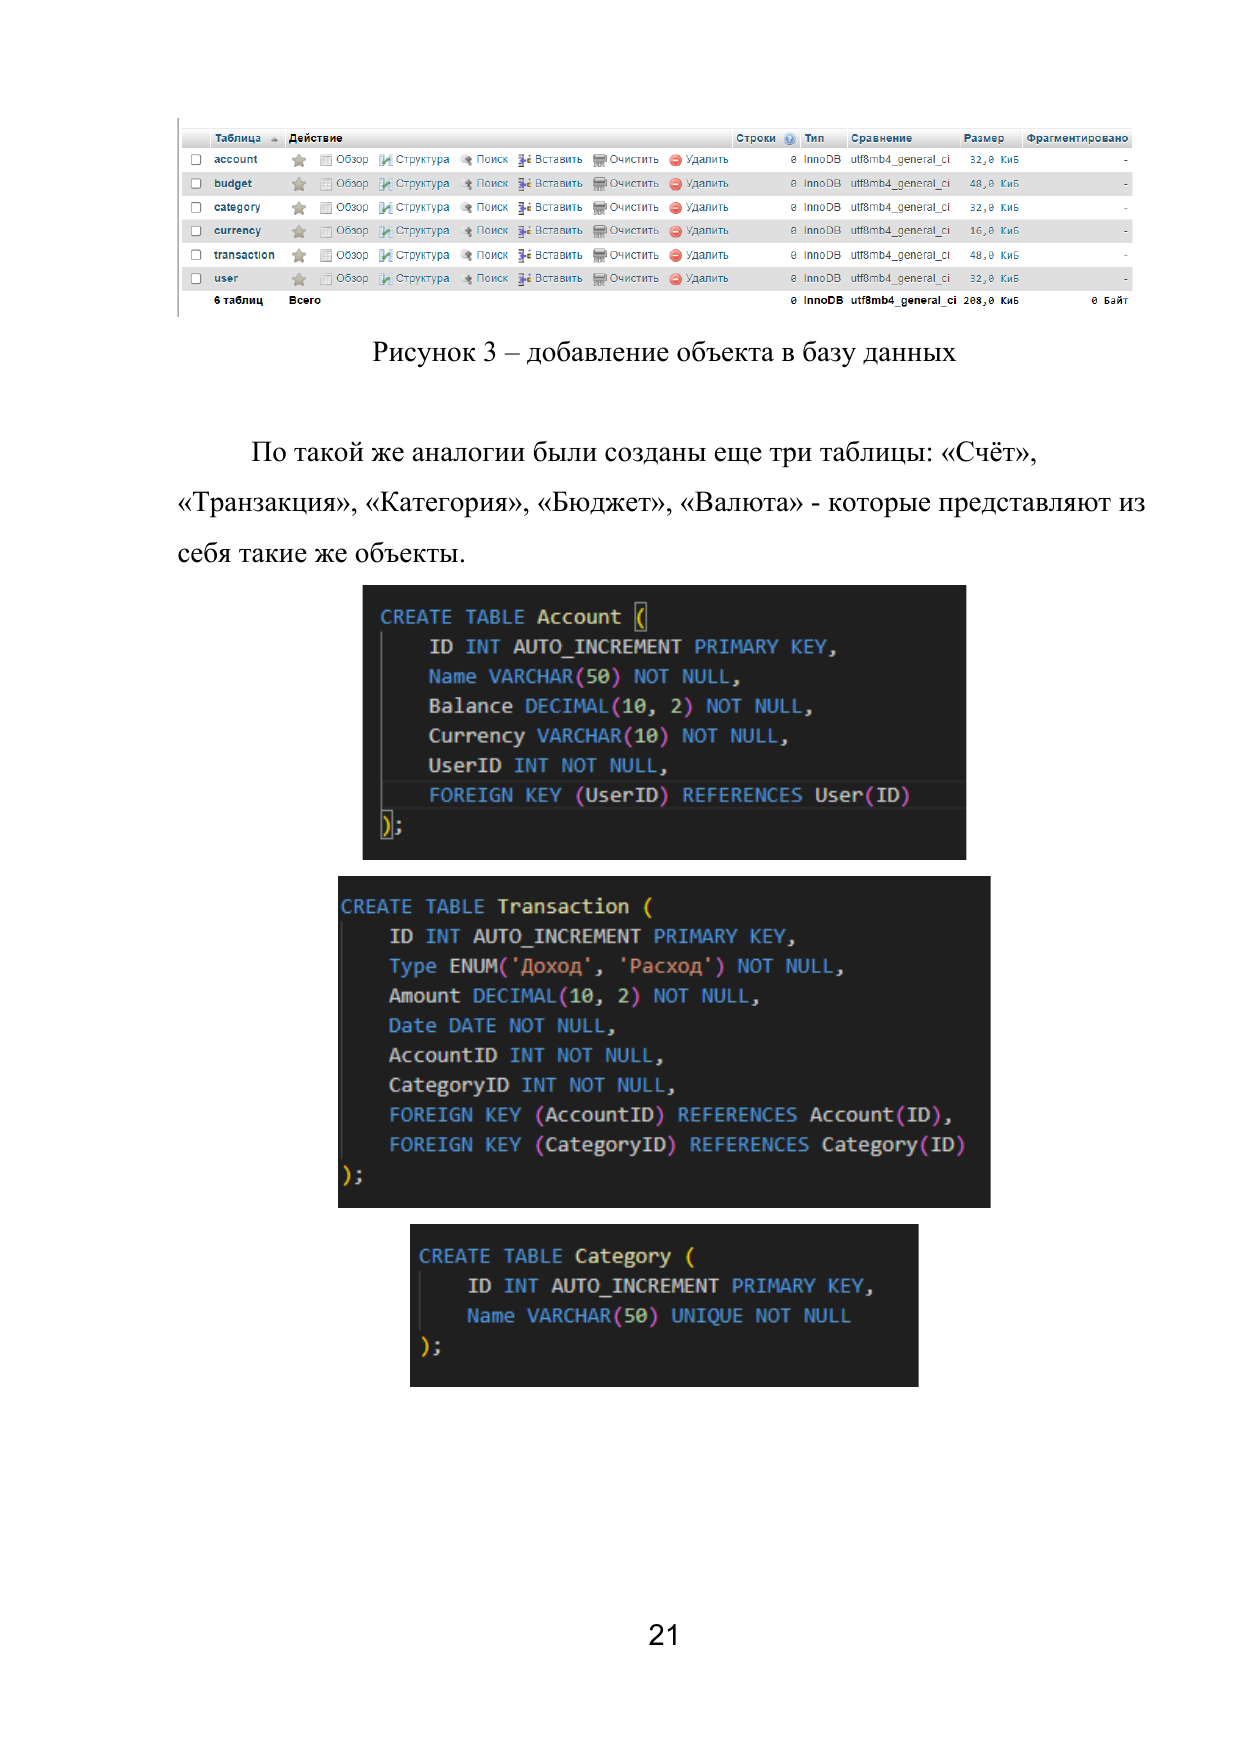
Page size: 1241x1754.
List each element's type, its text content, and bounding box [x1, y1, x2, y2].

picture [338, 876, 991, 1208]
text По такой же аналогии были созданы еще три таблицы: «Счёт», «Транзакция», «Категория», «Бюджет», «Валюта» - которые представляют из себя такие же объекты. [177, 434, 1152, 568]
picture [362, 585, 967, 860]
picture [177, 118, 1158, 317]
text Рисунок 3 – добавление объекта в базу данных [177, 334, 1152, 367]
picture [410, 1224, 919, 1387]
